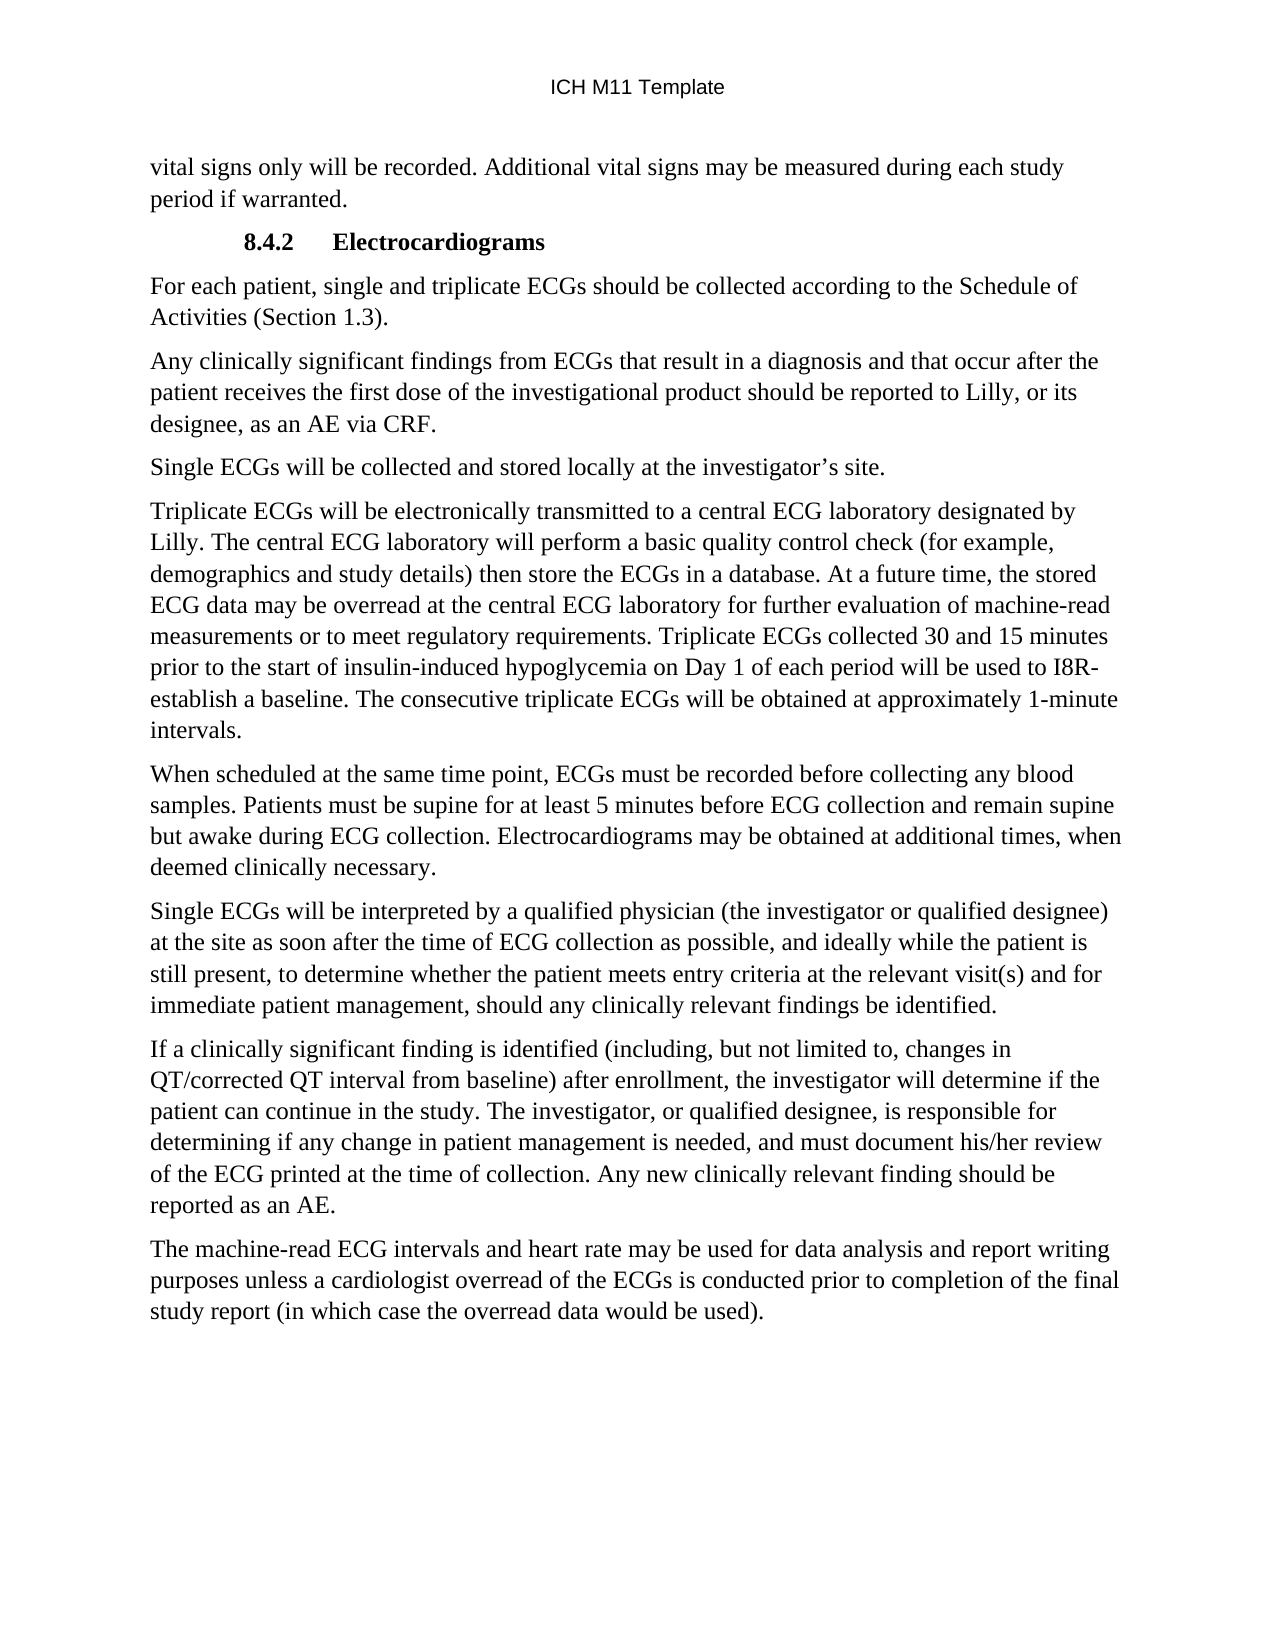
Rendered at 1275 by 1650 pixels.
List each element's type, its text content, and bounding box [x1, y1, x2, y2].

text For each patient, single and triplicate ECGs should be collected according to the Schedule of Activities (Section 1.3). [150, 269, 1125, 331]
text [150, 150, 1125, 212]
text Single ECGs will be collected and stored locally at the investigator’s site. [150, 450, 1125, 481]
text Any clinically significant findings from ECGs that result in a diagnosis and that occur after the patient receives the first dose of the investigational product should be reported to Lilly, or its designee, as an AE via CRF. [150, 344, 1125, 437]
text If a clinically significant finding is identified (including, but not limited to, changes in QT/corrected QT interval from baseline) after enrollment, the investigator will determine if the patient can continue in the study. The investigator, or qualified designee, is responsible for determining if any change in patient management is needed, and must document his/her review of the ECG printed at the time of collection. Any new clinically relevant finding should be reported as an AE. [150, 1031, 1125, 1219]
text The machine-read ECG intervals and heart rate may be used for data analysis and report writing purposes unless a cardiologist overread of the ECGs is conducted prior to completion of the final study report (in which case the overread data would be used). [150, 1231, 1125, 1325]
subtitle Electrocardiograms [244, 225, 1125, 256]
text Single ECGs will be interpreted by a qualified physician (the investigator or qualified designee) at the site as soon after the time of ECG collection as possible, and ideally while the patient is still present, to determine whether the patient meets entry criteria at the relevant visit(s) and for immediate patient management, should any clinically relevant findings be identified. [150, 894, 1125, 1019]
text Triplicate ECGs will be electronically transmitted to a central ECG laboratory designated by Lilly. The central ECG laboratory will perform a basic quality control check (for example, demographics and study details) then store the ECGs in a database. At a future time, the stored ECG data may be overread at the central ECG laboratory for further evaluation of machine-read measurements or to meet regulatory requirements. Triplicate ECGs collected 30 and 15 minutes prior to the start of insulin-induced hypoglycemia on Day 1 of each period will be used to I8R- establish a baseline. The consecutive triplicate ECGs will be obtained at approximately 1-minute intervals. [150, 494, 1125, 744]
text When scheduled at the same time point, ECGs must be recorded before collecting any blood samples. Patients must be supine for at least 5 minutes before ECG collection and remain supine but awake during ECG collection. Electrocardiograms may be obtained at additional times, when deemed clinically necessary. [150, 756, 1125, 881]
